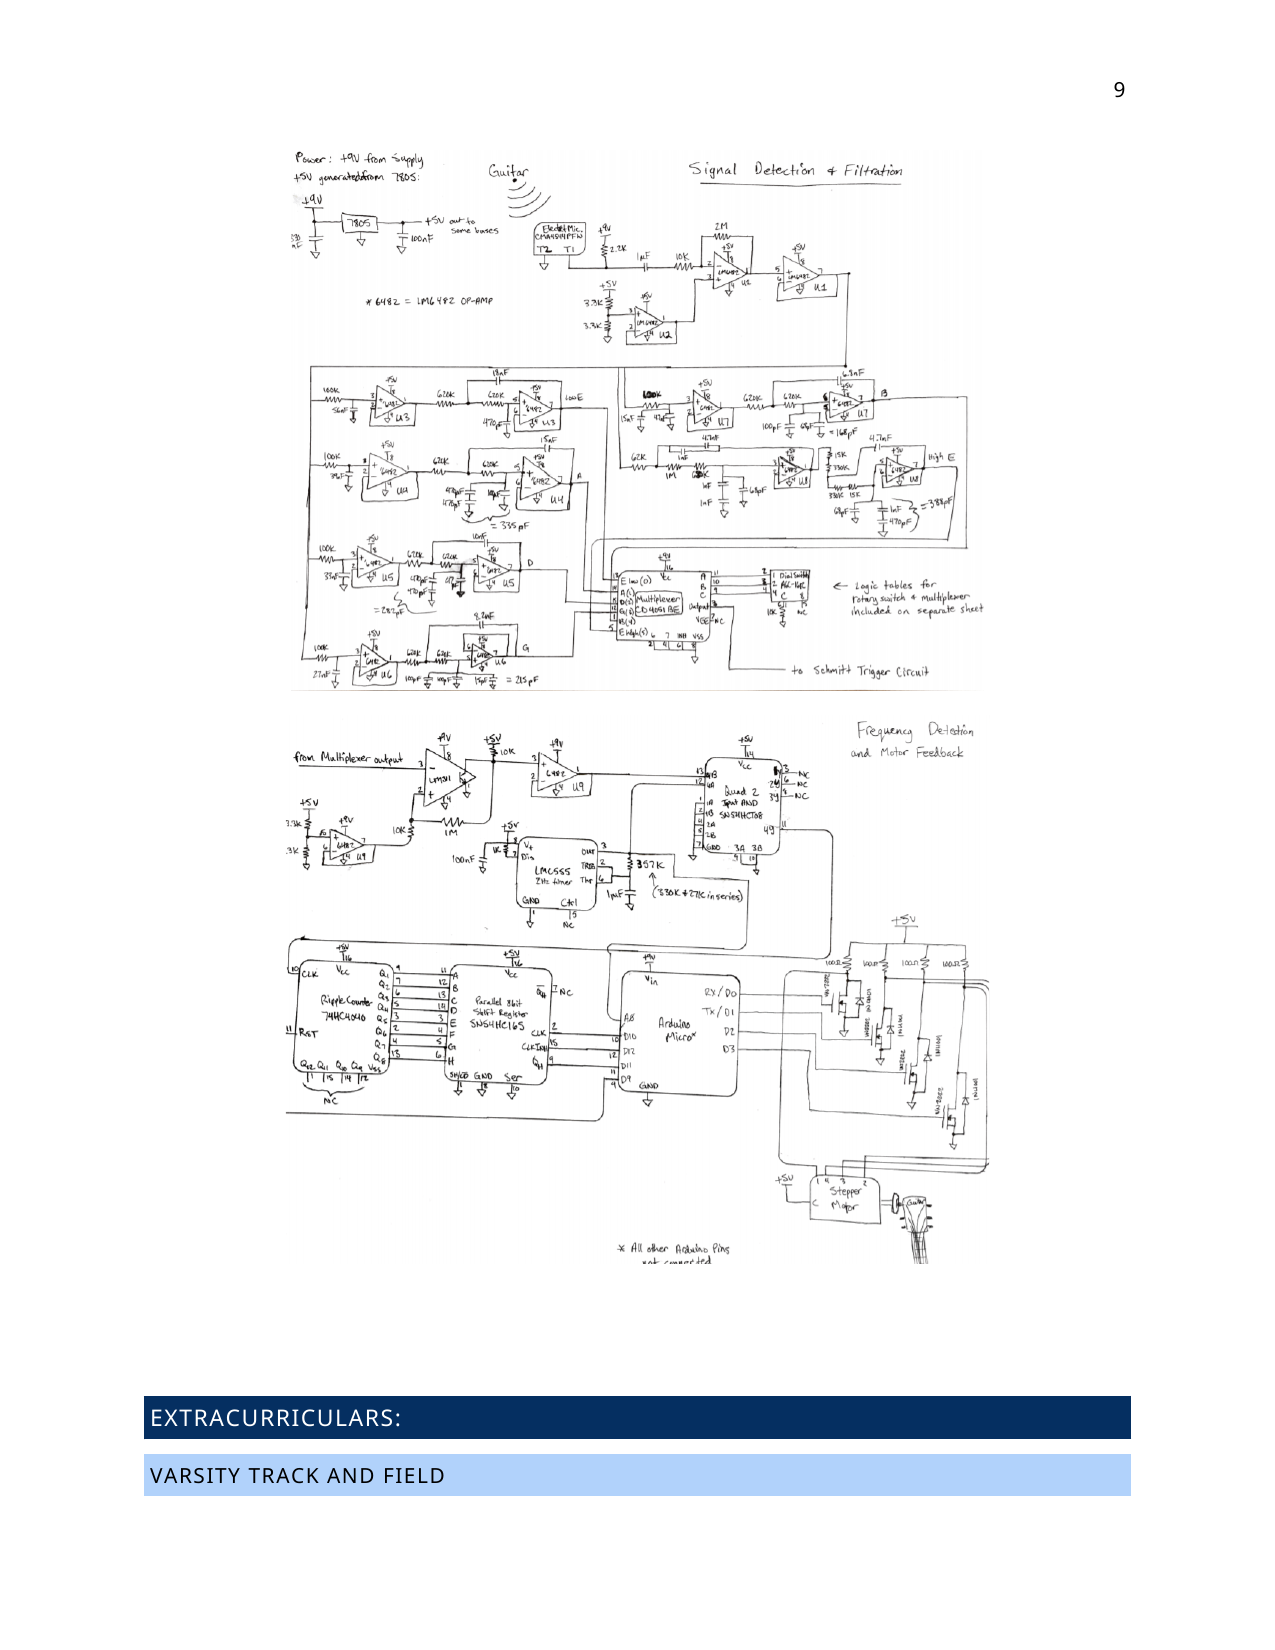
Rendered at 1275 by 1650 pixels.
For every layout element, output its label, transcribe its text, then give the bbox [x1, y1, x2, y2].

subtitle Extracurriculars: [150, 1402, 1125, 1433]
picture [291, 150, 984, 691]
subtitle Varsity Track and Field [150, 1461, 1125, 1489]
picture [285, 715, 990, 1264]
